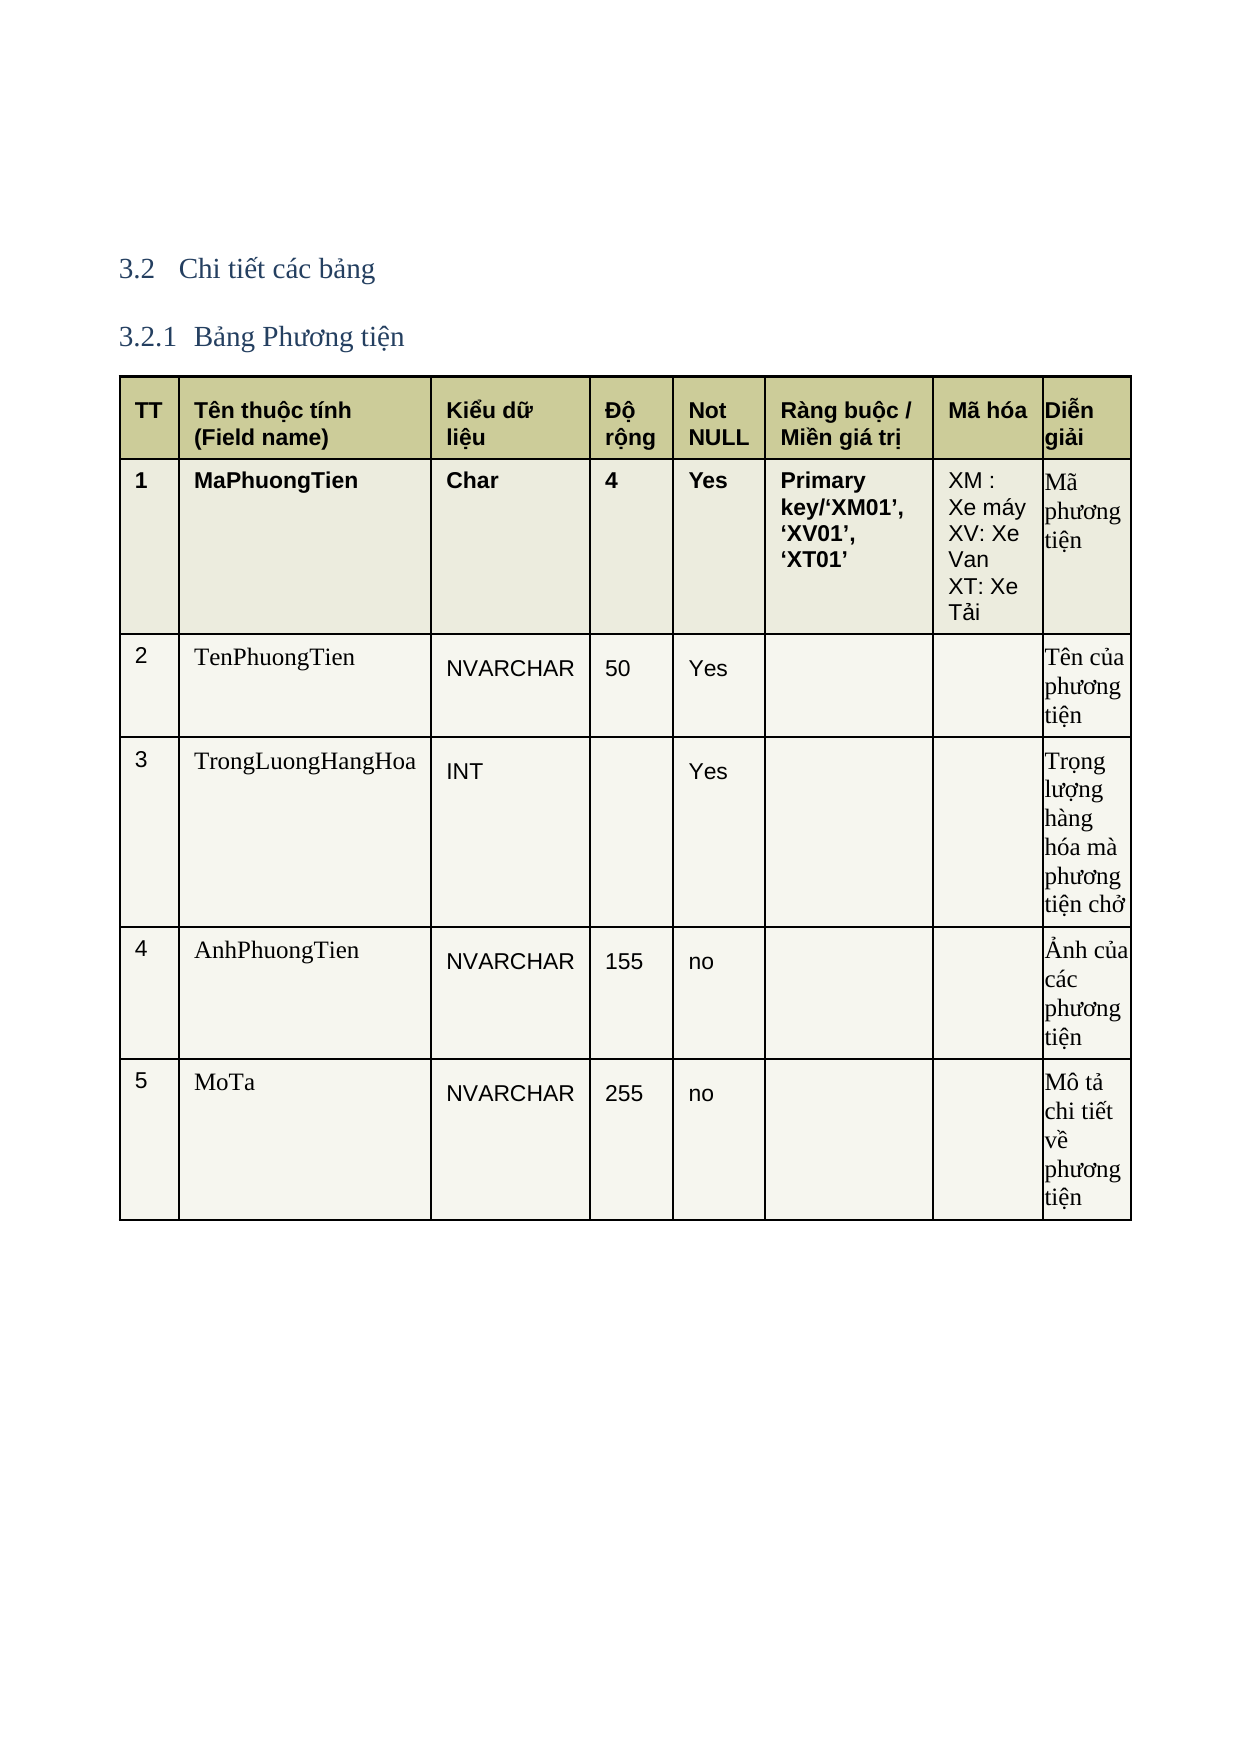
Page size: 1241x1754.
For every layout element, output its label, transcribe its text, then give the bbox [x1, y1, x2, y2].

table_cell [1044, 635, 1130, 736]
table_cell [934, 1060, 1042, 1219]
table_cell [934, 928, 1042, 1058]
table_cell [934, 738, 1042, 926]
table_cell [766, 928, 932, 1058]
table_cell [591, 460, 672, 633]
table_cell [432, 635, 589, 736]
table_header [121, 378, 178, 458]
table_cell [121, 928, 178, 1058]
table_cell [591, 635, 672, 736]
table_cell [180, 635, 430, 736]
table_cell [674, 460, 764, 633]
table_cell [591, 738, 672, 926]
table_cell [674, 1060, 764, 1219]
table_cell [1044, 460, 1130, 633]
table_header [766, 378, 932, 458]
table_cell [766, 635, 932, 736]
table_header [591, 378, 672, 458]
subtitle Bảng Phương tiện [118, 319, 1122, 353]
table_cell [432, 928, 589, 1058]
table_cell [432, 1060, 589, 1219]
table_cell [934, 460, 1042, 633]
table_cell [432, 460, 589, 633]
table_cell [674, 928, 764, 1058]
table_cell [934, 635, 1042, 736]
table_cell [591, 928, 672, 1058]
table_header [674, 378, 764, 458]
subtitle Chi tiết các bảng [118, 251, 1122, 284]
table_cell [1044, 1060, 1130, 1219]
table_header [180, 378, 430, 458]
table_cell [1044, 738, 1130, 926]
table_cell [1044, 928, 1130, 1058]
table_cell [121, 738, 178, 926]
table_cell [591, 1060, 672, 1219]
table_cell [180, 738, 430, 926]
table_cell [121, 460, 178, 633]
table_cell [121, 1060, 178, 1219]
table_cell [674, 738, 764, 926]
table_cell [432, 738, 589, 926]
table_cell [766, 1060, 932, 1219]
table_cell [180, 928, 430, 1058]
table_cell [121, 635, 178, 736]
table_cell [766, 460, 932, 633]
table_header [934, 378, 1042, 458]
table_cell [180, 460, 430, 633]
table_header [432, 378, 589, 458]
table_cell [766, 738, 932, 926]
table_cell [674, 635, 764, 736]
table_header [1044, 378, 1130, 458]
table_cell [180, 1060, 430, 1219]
